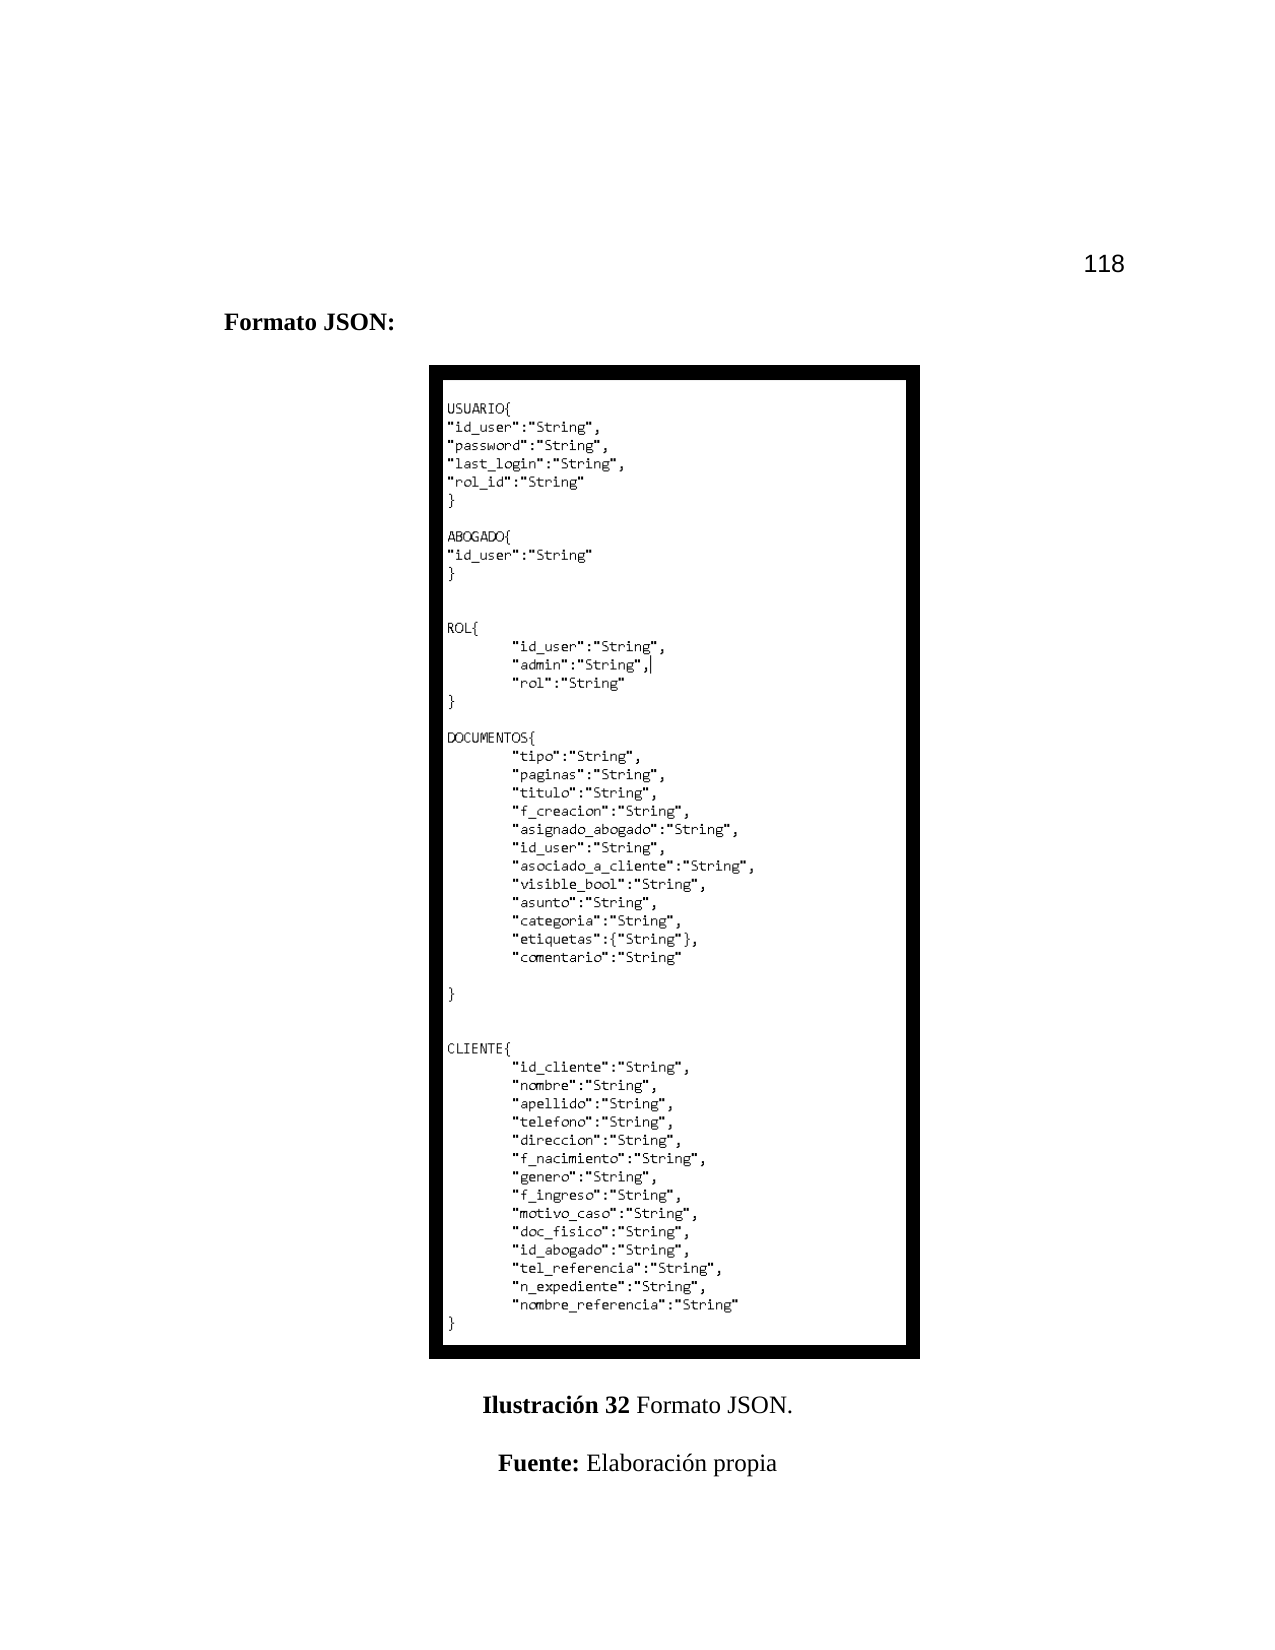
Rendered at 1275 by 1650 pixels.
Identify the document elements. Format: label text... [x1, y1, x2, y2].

text Formato JSON: [150, 307, 1125, 336]
picture [443, 380, 906, 1345]
